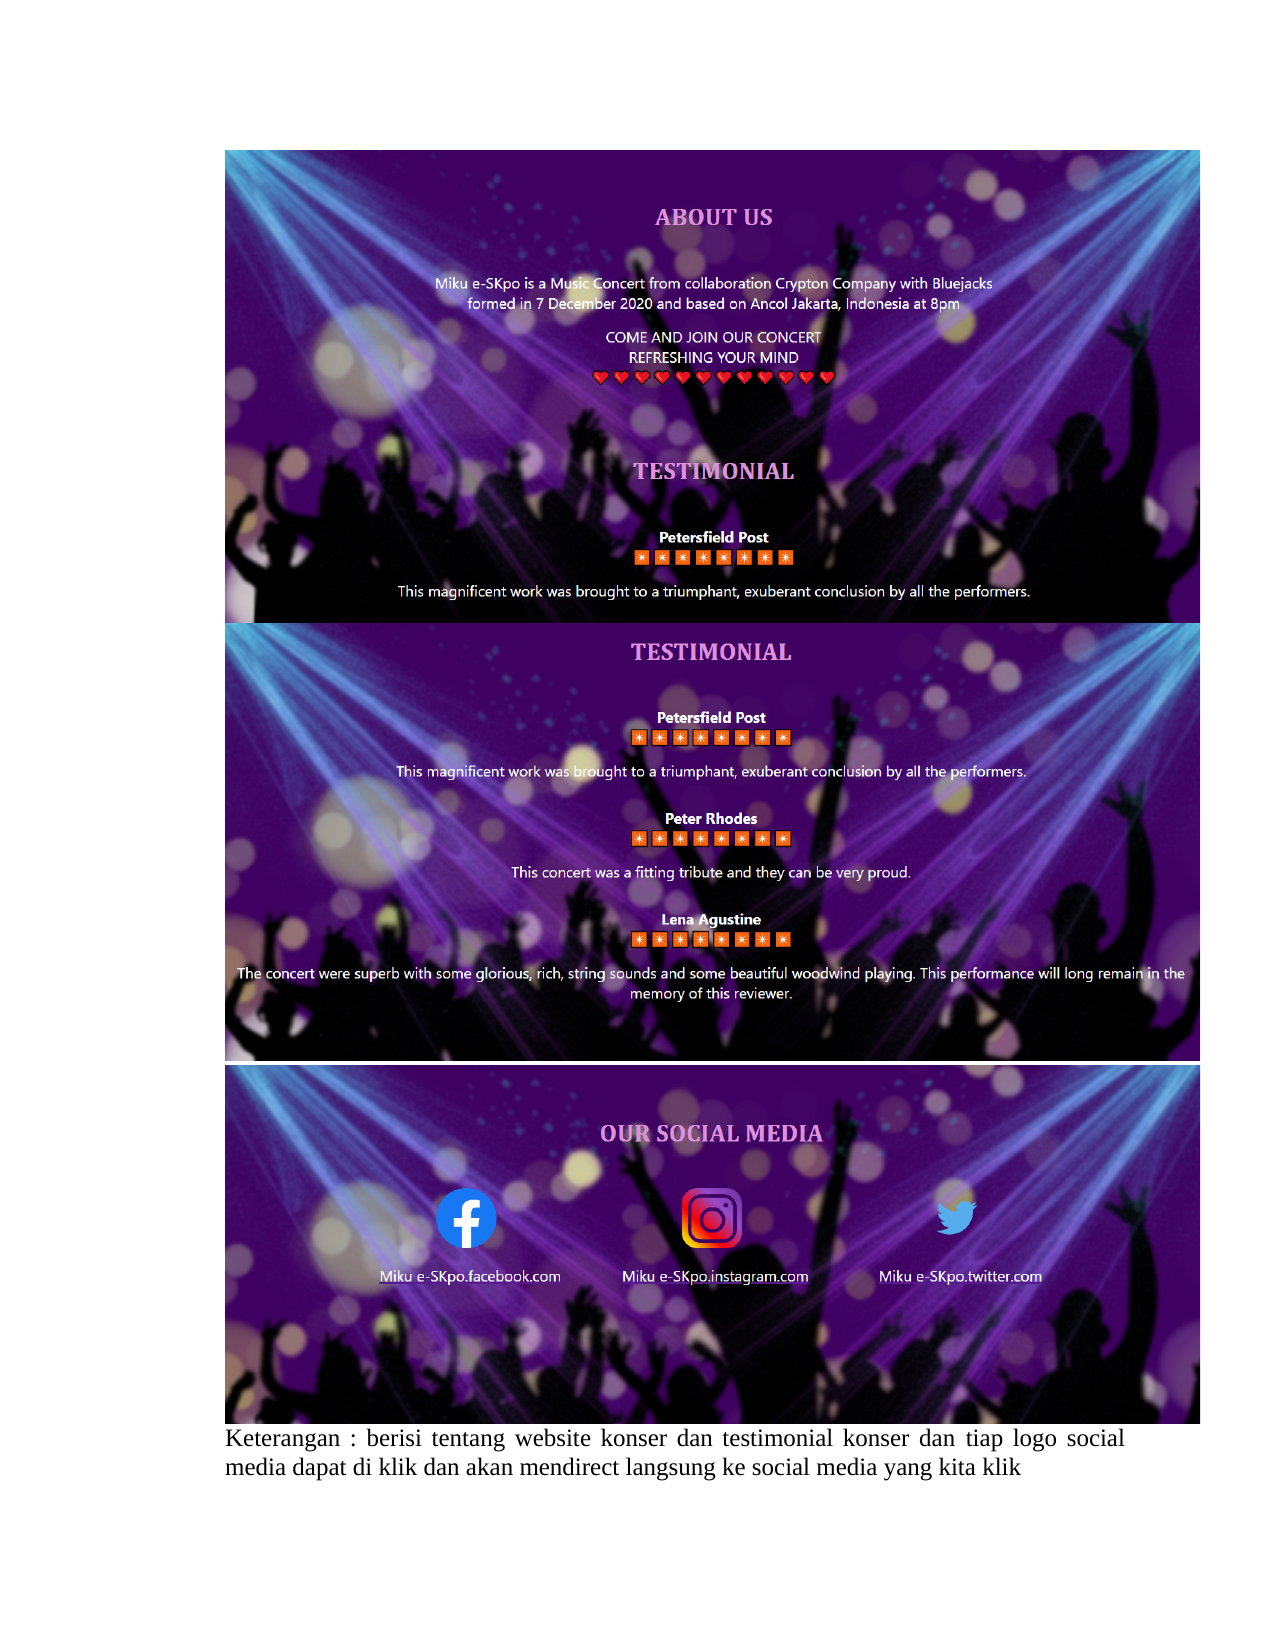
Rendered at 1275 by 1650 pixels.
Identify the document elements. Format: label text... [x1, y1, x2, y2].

picture [225, 1065, 1200, 1424]
picture [225, 150, 1200, 1061]
list Keterangan : berisi tentang website konser dan testimonial konser dan tiap logo social media dapat di klik dan akan mendirect langsung ke social media yang kita klik [225, 1424, 1125, 1481]
